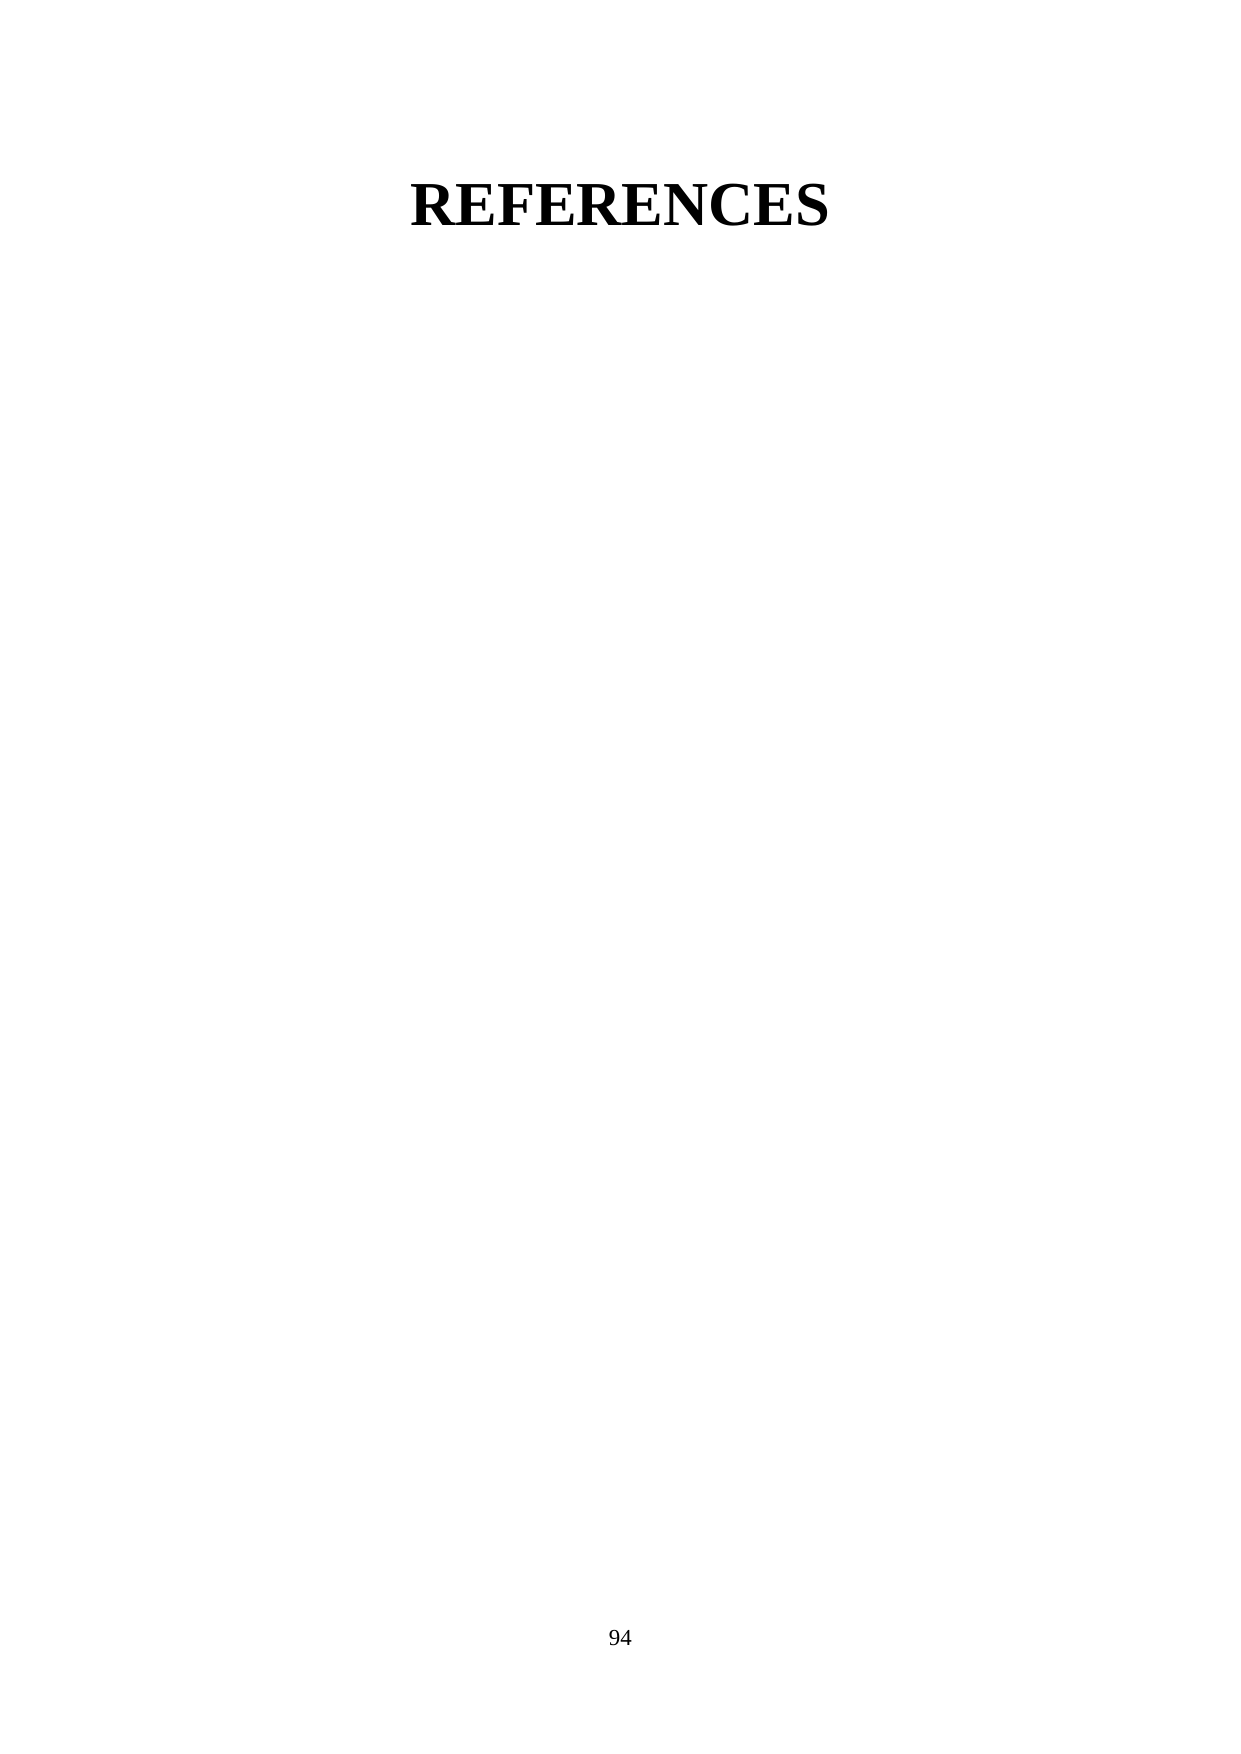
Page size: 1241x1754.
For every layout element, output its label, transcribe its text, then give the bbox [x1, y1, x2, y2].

subtitle REFERENCES [331, 167, 909, 239]
